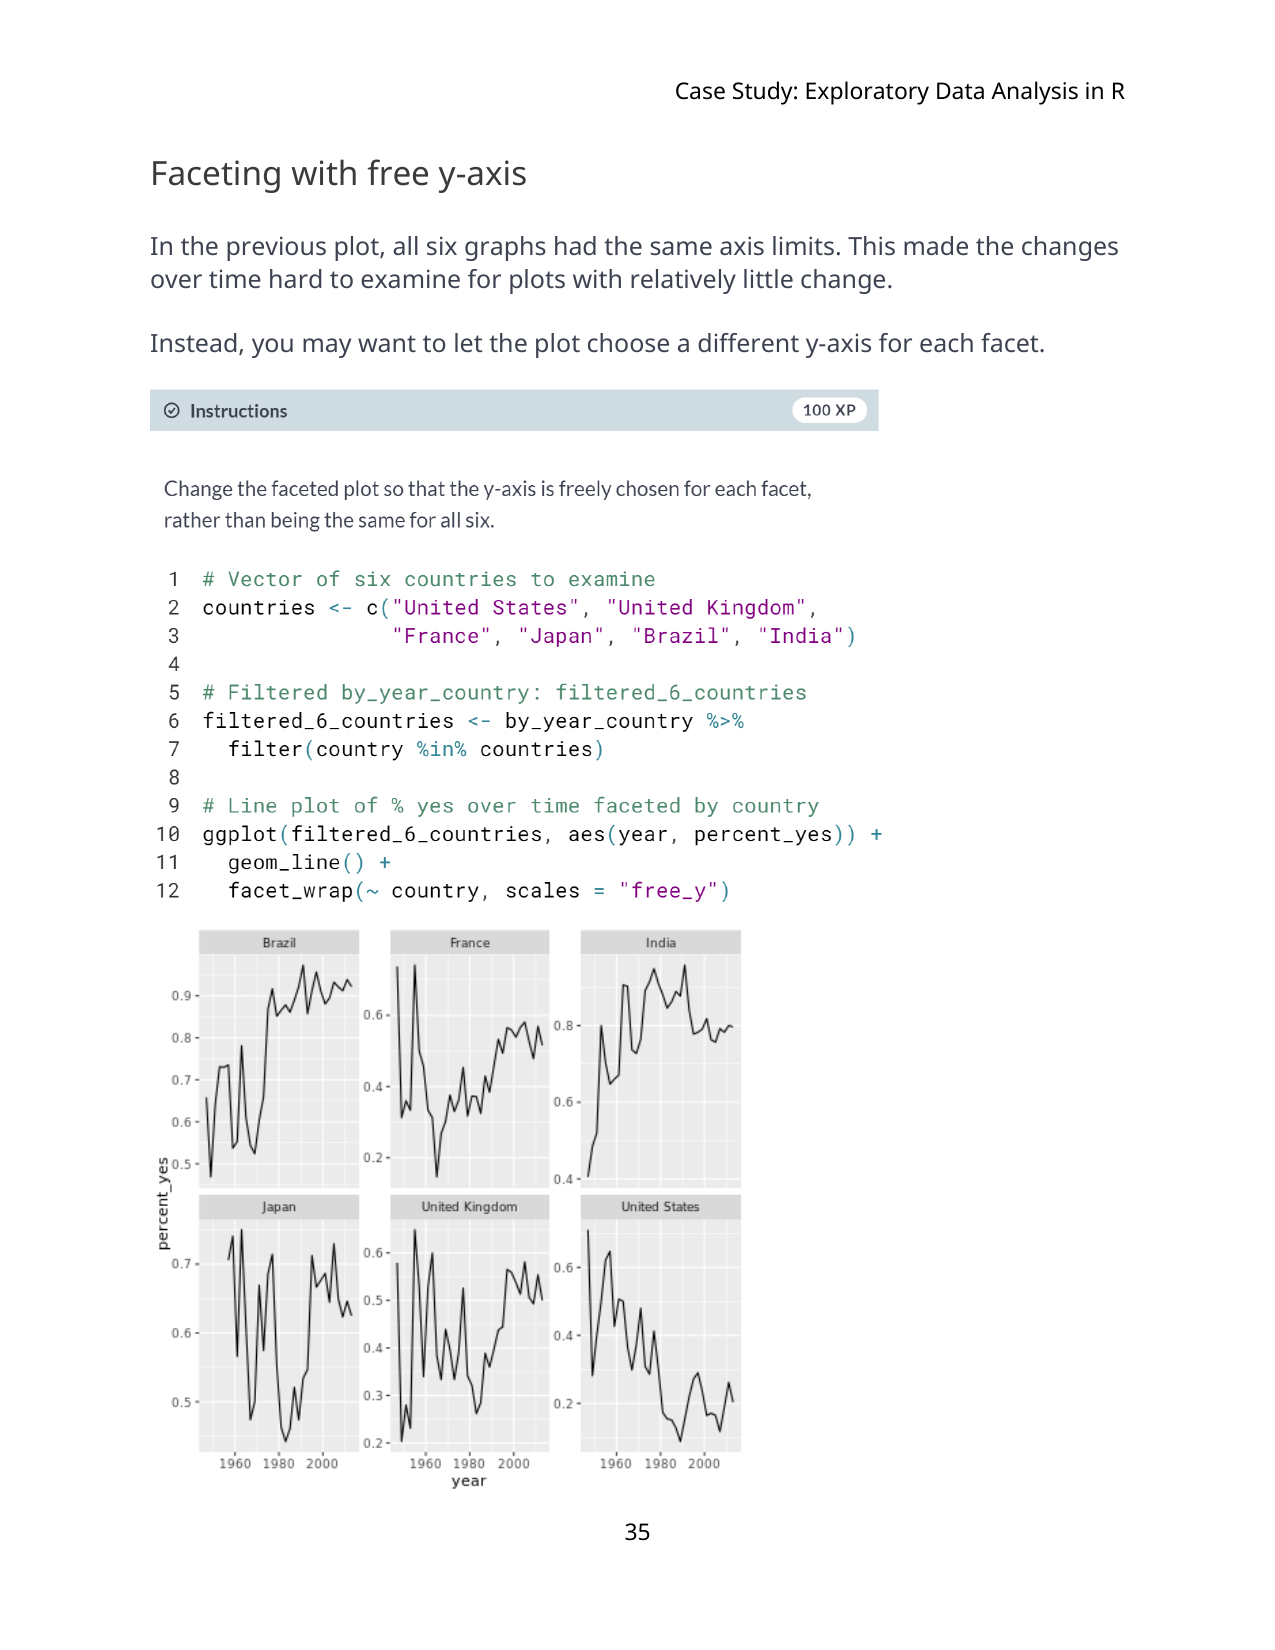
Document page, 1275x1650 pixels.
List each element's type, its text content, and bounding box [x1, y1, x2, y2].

text In the previous plot, all six graphs had the same axis limits. This made the changes over time hard to examine for plots with relatively little change. [150, 228, 1125, 296]
text Instead, you may want to let the plot choose a different y-axis for each facet. [150, 325, 1125, 359]
picture [150, 388, 879, 546]
picture [150, 923, 748, 1497]
picture [150, 564, 886, 905]
subtitle Faceting with free y-axis [150, 150, 1125, 195]
